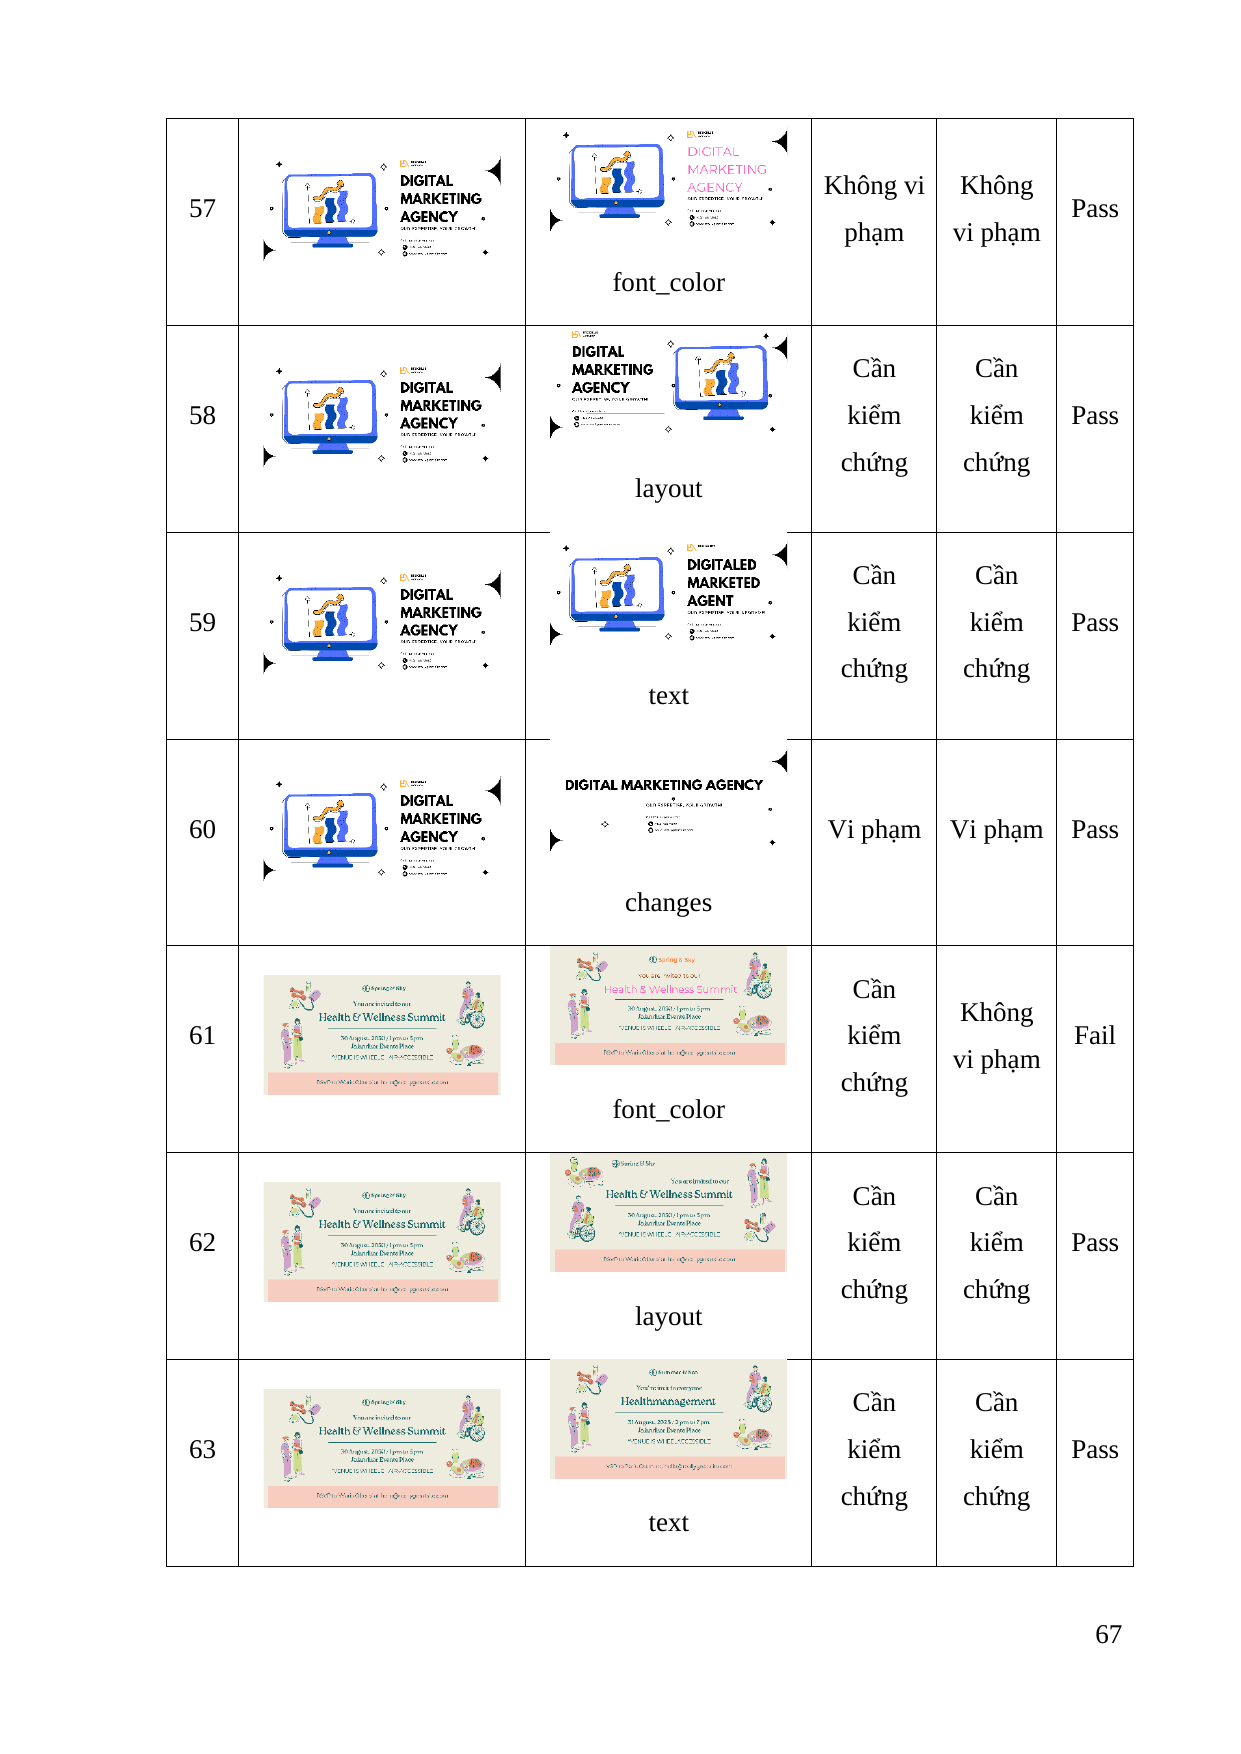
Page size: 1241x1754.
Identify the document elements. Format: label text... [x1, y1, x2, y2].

table_cell text [526, 533, 811, 738]
table_cell Không vi phạm [937, 946, 1056, 1152]
table_cell [239, 119, 525, 325]
table_cell Pass [1057, 1360, 1133, 1566]
table_cell [239, 1360, 525, 1566]
picture [550, 326, 788, 445]
picture [263, 769, 501, 888]
table_cell Cần kiểm chứng [937, 1153, 1056, 1359]
picture [550, 1359, 788, 1479]
picture [550, 1153, 788, 1272]
table_cell layout [526, 1153, 811, 1359]
table_cell 60 [167, 740, 238, 945]
picture [263, 1182, 501, 1302]
table_cell Vi phạm [937, 740, 1056, 945]
table_cell Cần kiểm chứng [937, 1360, 1056, 1566]
table_cell [239, 740, 525, 945]
table_cell [239, 1153, 525, 1359]
table_cell 62 [167, 1153, 238, 1359]
table_cell 58 [167, 326, 238, 532]
table_cell Fail [1057, 946, 1133, 1152]
picture [550, 532, 788, 652]
table_cell [239, 326, 525, 532]
picture [263, 975, 501, 1095]
table_cell Cần kiểm chứng [937, 533, 1056, 738]
table_cell Cần kiểm chứng [812, 533, 936, 738]
table_cell changes [526, 740, 811, 945]
table_cell Cần kiểm chứng [812, 1153, 936, 1359]
table_cell 57 [167, 119, 238, 325]
table_cell font_color [526, 946, 811, 1152]
table_cell [239, 946, 525, 1152]
table_cell layout [526, 326, 811, 532]
table_cell Pass [1057, 119, 1133, 325]
table_cell 59 [167, 533, 238, 738]
table_cell Không vi phạm [937, 119, 1056, 325]
table_cell [239, 533, 525, 738]
table_cell Pass [1057, 326, 1133, 532]
table_cell 61 [167, 946, 238, 1152]
table_cell Không vi phạm [812, 119, 936, 325]
table_cell Vi phạm [812, 740, 936, 945]
table_cell Cần kiểm chứng [937, 326, 1056, 532]
table_cell Cần kiểm chứng [812, 1360, 936, 1566]
picture [550, 946, 788, 1065]
picture [263, 1389, 501, 1508]
table_cell text [526, 1360, 811, 1566]
table_cell Pass [1057, 1153, 1133, 1359]
table_cell 63 [167, 1360, 238, 1566]
table_cell Cần kiểm chứng [812, 946, 936, 1152]
picture [550, 119, 788, 238]
table_cell Pass [1057, 740, 1133, 945]
picture [263, 355, 501, 474]
picture [550, 739, 788, 858]
picture [263, 148, 501, 268]
table_cell Cần kiểm chứng [812, 326, 936, 532]
picture [263, 562, 501, 681]
table_cell Pass [1057, 533, 1133, 738]
table_cell font_color [526, 119, 811, 325]
